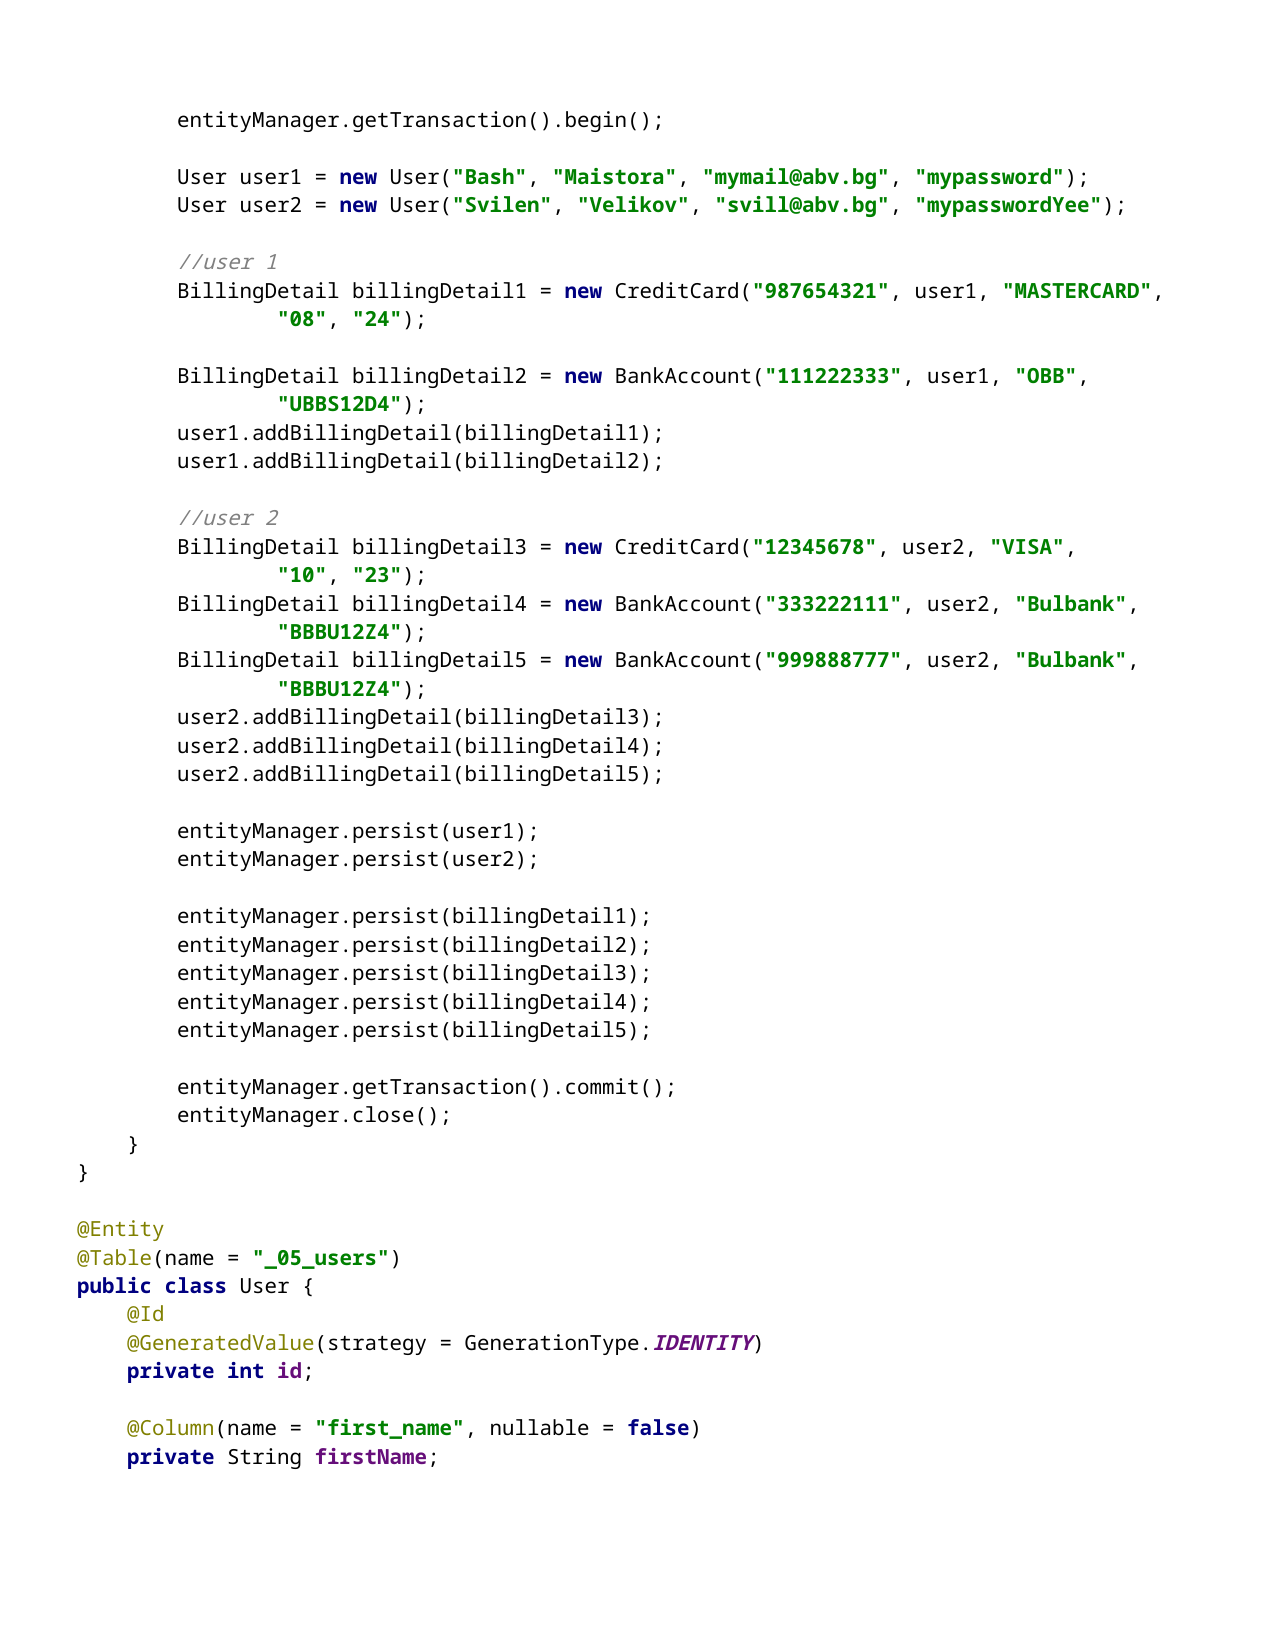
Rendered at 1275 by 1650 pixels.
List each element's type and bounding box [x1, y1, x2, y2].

text [77, 77, 1198, 1186]
text [77, 1214, 1198, 1499]
